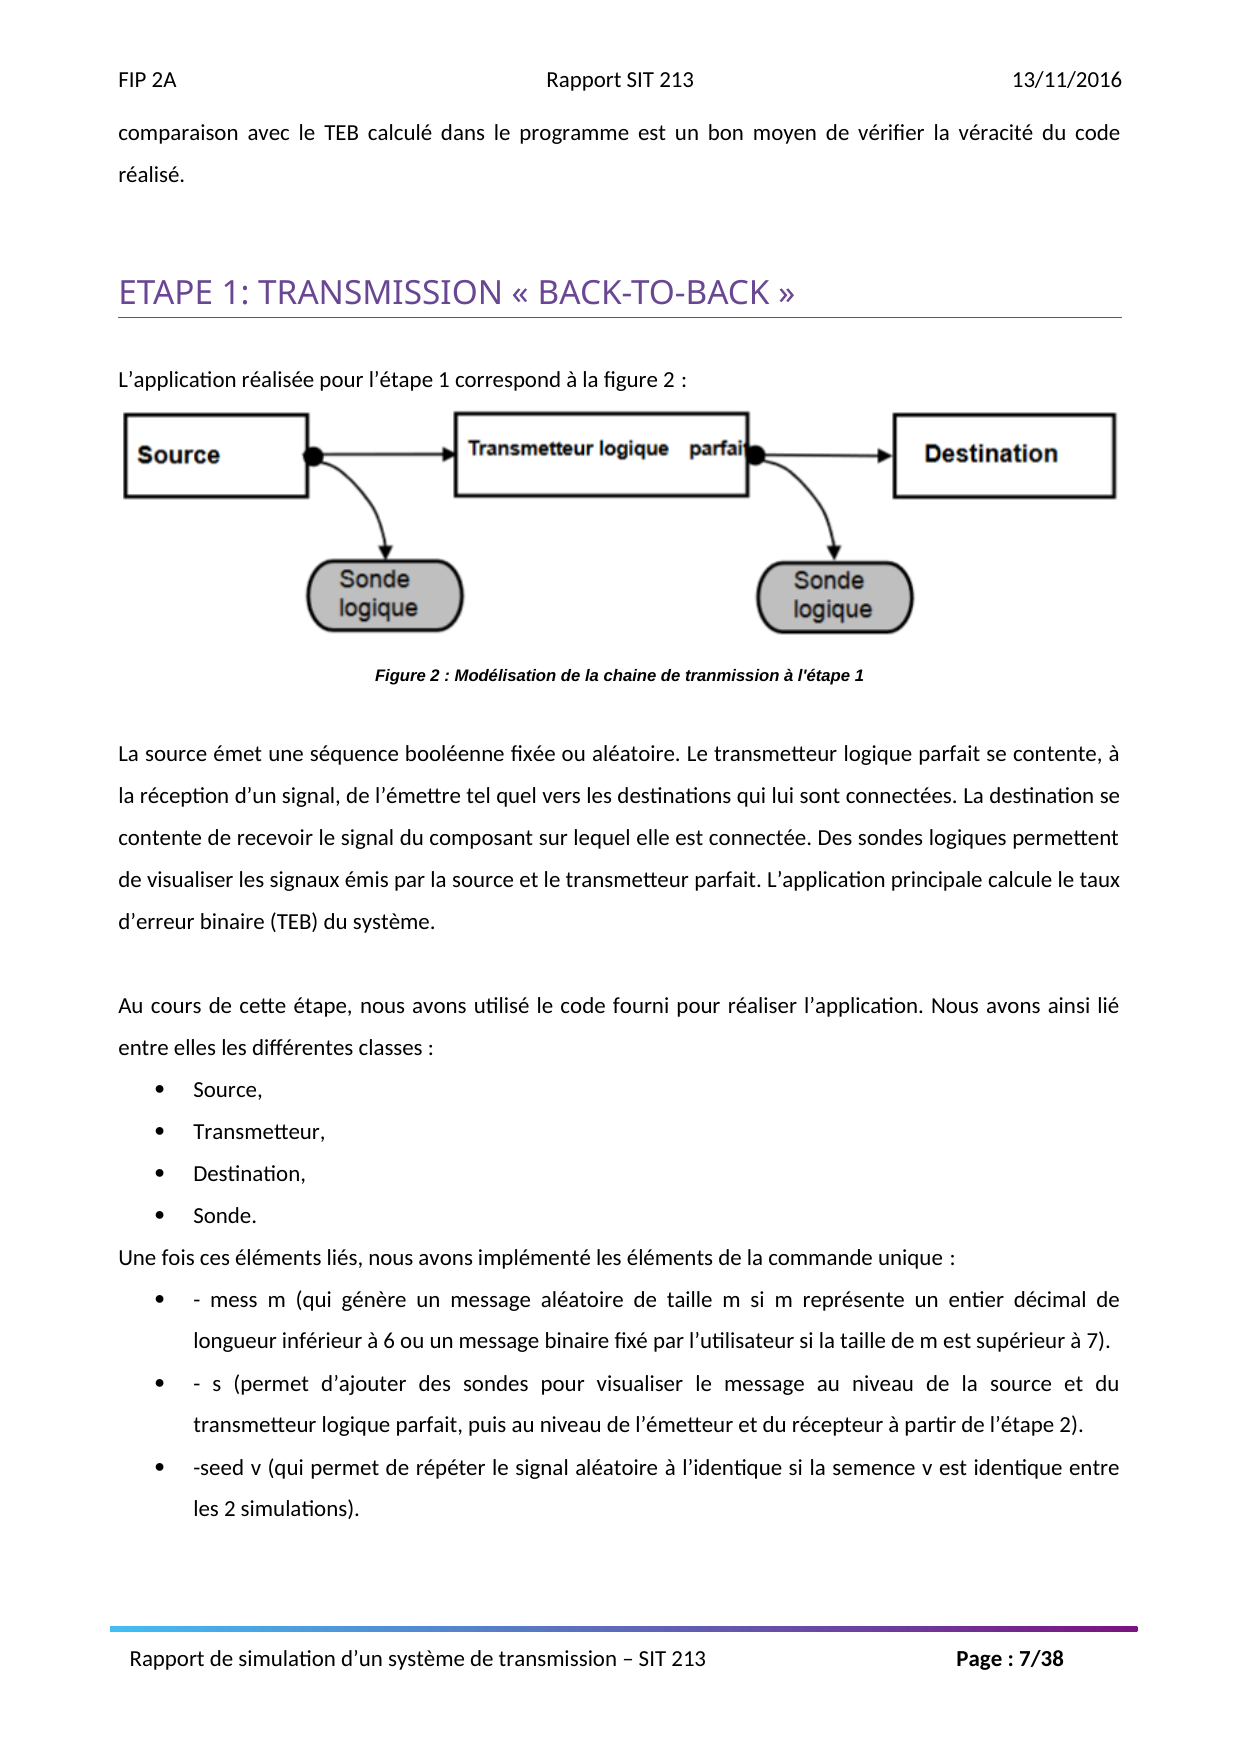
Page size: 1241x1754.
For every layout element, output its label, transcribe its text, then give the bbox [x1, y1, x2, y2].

list Destination, [156, 1159, 1122, 1187]
text Une fois ces éléments liés, nous avons implémenté les éléments de la commande unique : [118, 1243, 1122, 1271]
subtitle Etape 1: transmission « back-to-back » [118, 269, 1122, 317]
list Sonde. [156, 1201, 1122, 1229]
text La source émet une séquence booléenne fixée ou aléatoire. Le transmetteur logique parfait se contente, à la réception d’un signal, de l’émettre tel quel vers les destinations qui lui sont connectées. La destination se contente de recevoir le signal du composant sur lequel elle est connectée. Des sondes logiques permettent de visualiser les signaux émis par la source et le transmetteur parfait. L’application principale calcule le taux d’erreur binaire (TEB) du système. [118, 739, 1122, 935]
list -seed v (qui permet de répéter le signal aléatoire à l’identique si la semence v est identique entre les 2 simulations). [156, 1453, 1122, 1523]
text Figure 2 : Modélisation de la chaine de tranmission à l'étape 1 [118, 665, 1122, 684]
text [118, 118, 1122, 188]
text L’application réalisée pour l’étape 1 correspond à la figure 2 : [118, 365, 1122, 393]
list Source, [156, 1075, 1122, 1103]
text Au cours de cette étape, nous avons utilisé le code fourni pour réaliser l’application. Nous avons ainsi lié entre elles les différentes classes : [118, 991, 1122, 1061]
list - s (permet d’ajouter des sondes pour visualiser le message au niveau de la source et du transmetteur logique parfait, puis au niveau de l’émetteur et du récepteur à partir de l’étape 2). [156, 1369, 1122, 1439]
list - mess m (qui génère un message aléatoire de taille m si m représente un entier décimal de longueur inférieur à 6 ou un message binaire fixé par l’utilisateur si la taille de m est supérieur à 7). [156, 1285, 1122, 1355]
picture [118, 407, 1123, 639]
list Transmetteur, [156, 1117, 1122, 1145]
